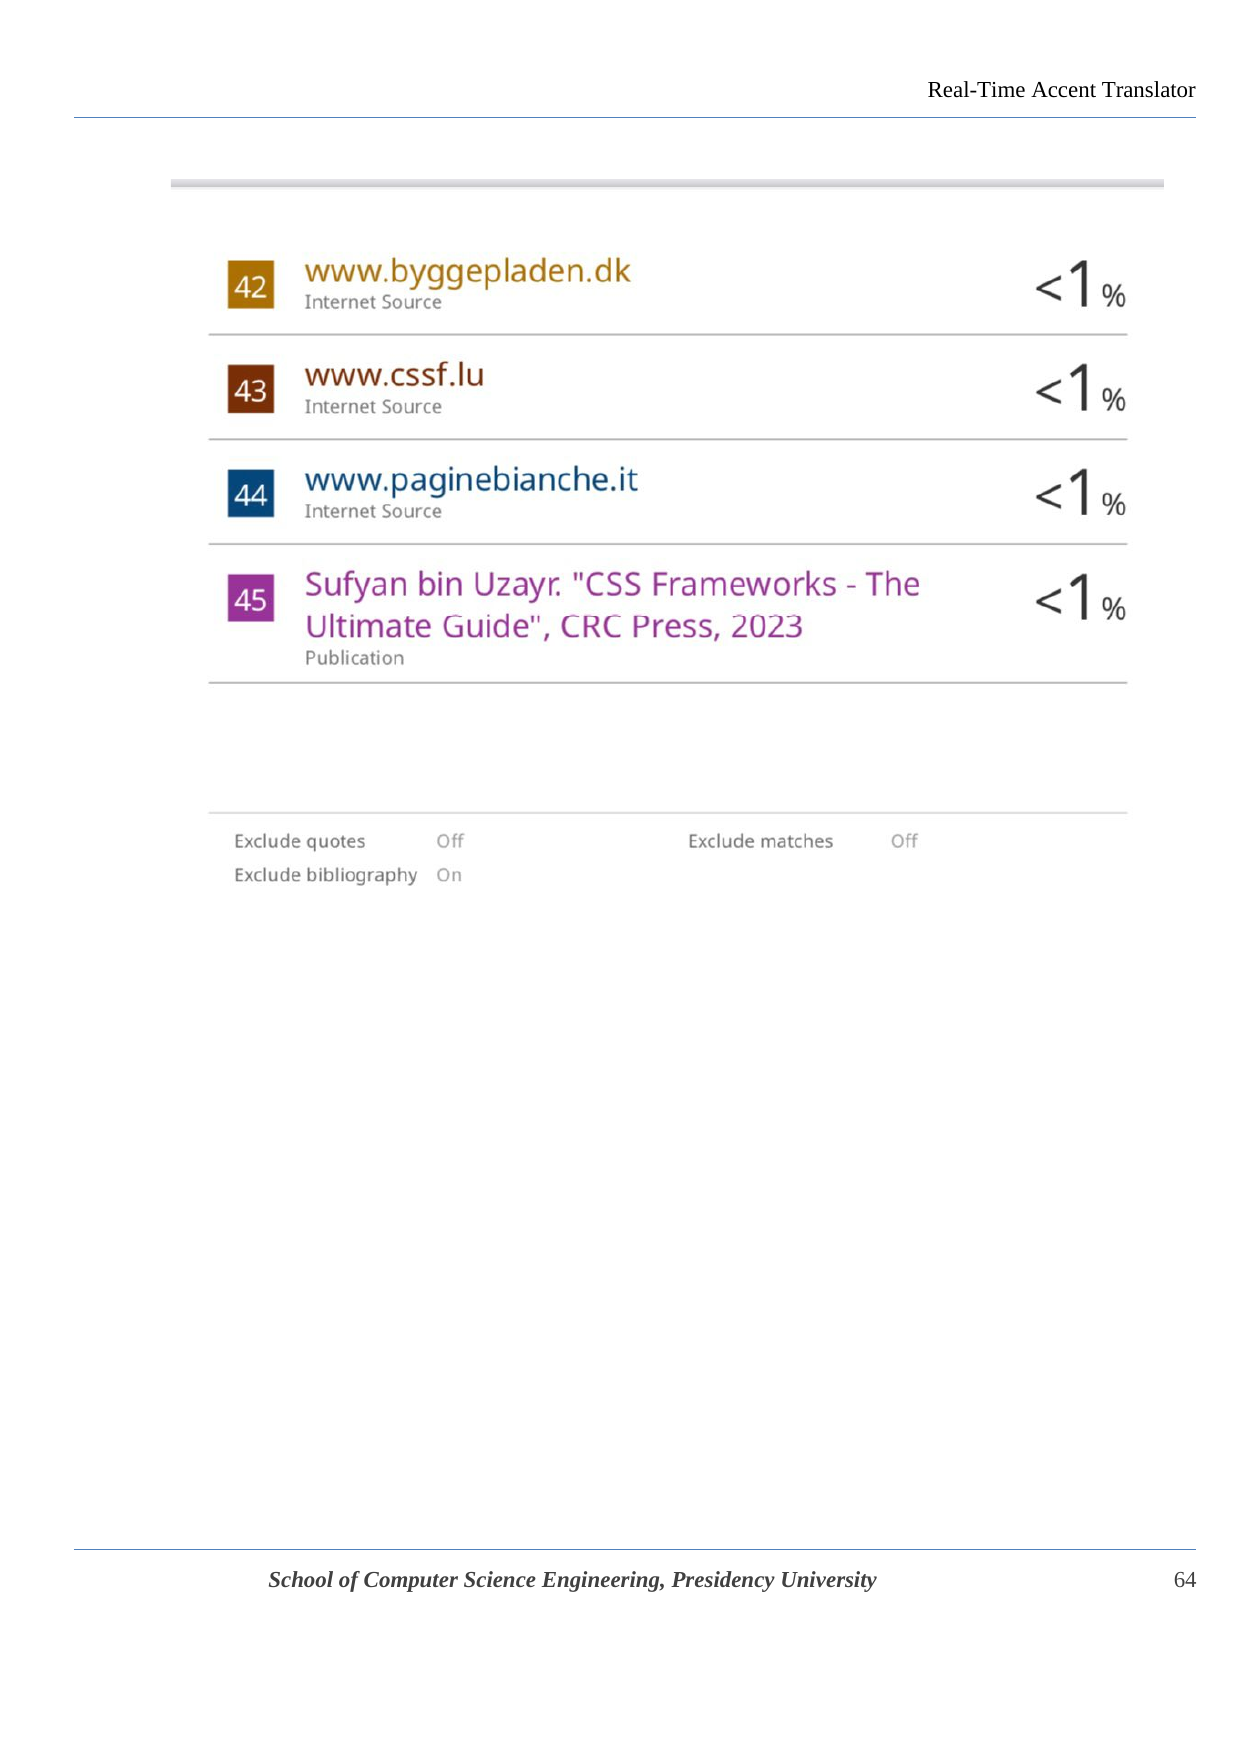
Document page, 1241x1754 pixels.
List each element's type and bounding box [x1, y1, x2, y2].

picture [170, 179, 1164, 1511]
